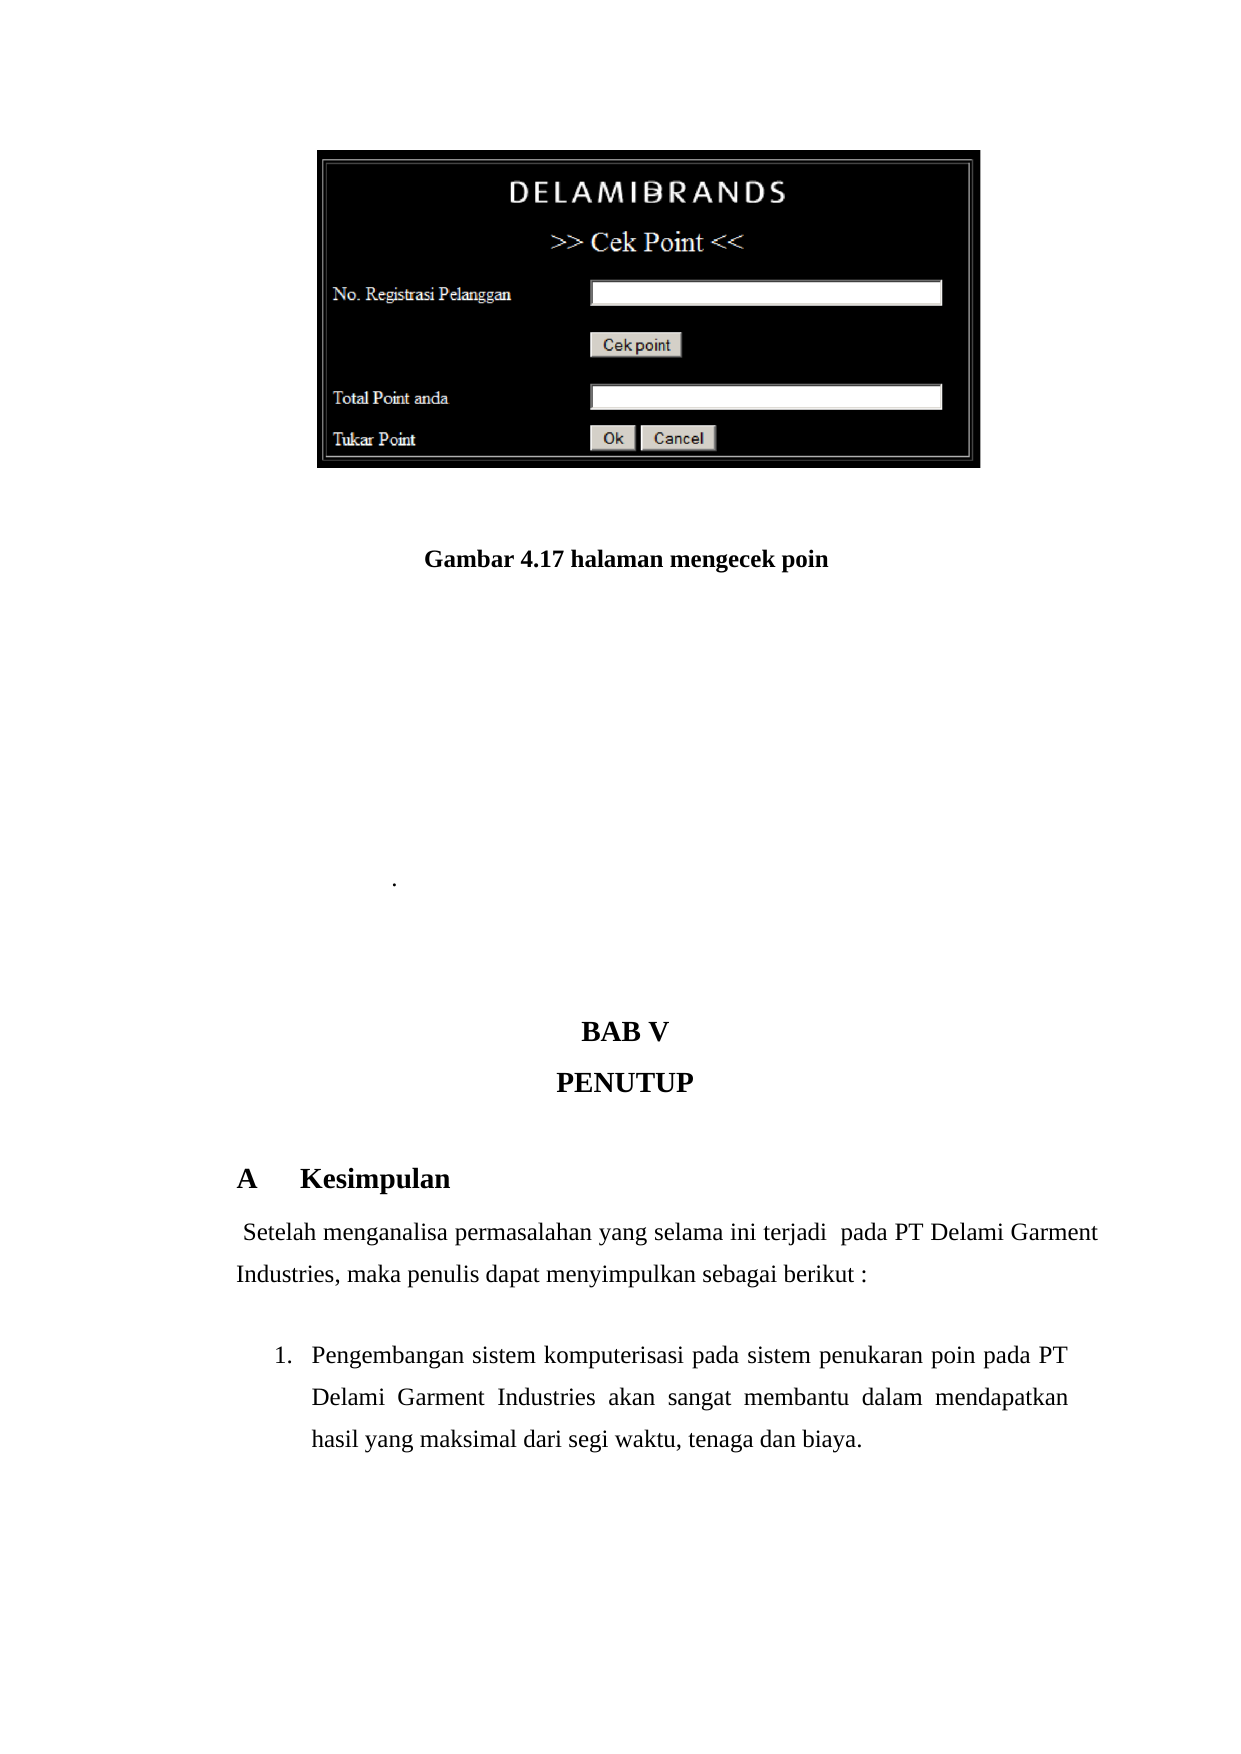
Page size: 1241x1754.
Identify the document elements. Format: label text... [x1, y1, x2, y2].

subtitle BAB V [150, 1014, 1100, 1047]
text A Kesimpulan [236, 1161, 1100, 1194]
text Setelah menganalisa permasalahan yang selama ini terjadi pada PT Delami Garment Industries, maka penulis dapat menyimpulkan sebagai berikut : [235, 1217, 1099, 1288]
list Pengembangan sistem komputerisasi pada sistem penukaran poin pada PT Delami Garment Industries akan sangat membantu dalam mendapatkan hasil yang maksimal dari segi waktu, tenaga dan biaya. [274, 1340, 1069, 1452]
text Gambar 4.17 halaman mengecek poin [236, 544, 1100, 573]
text . [235, 863, 399, 892]
picture [316, 150, 981, 468]
subtitle PENUTUP [150, 1065, 1100, 1098]
